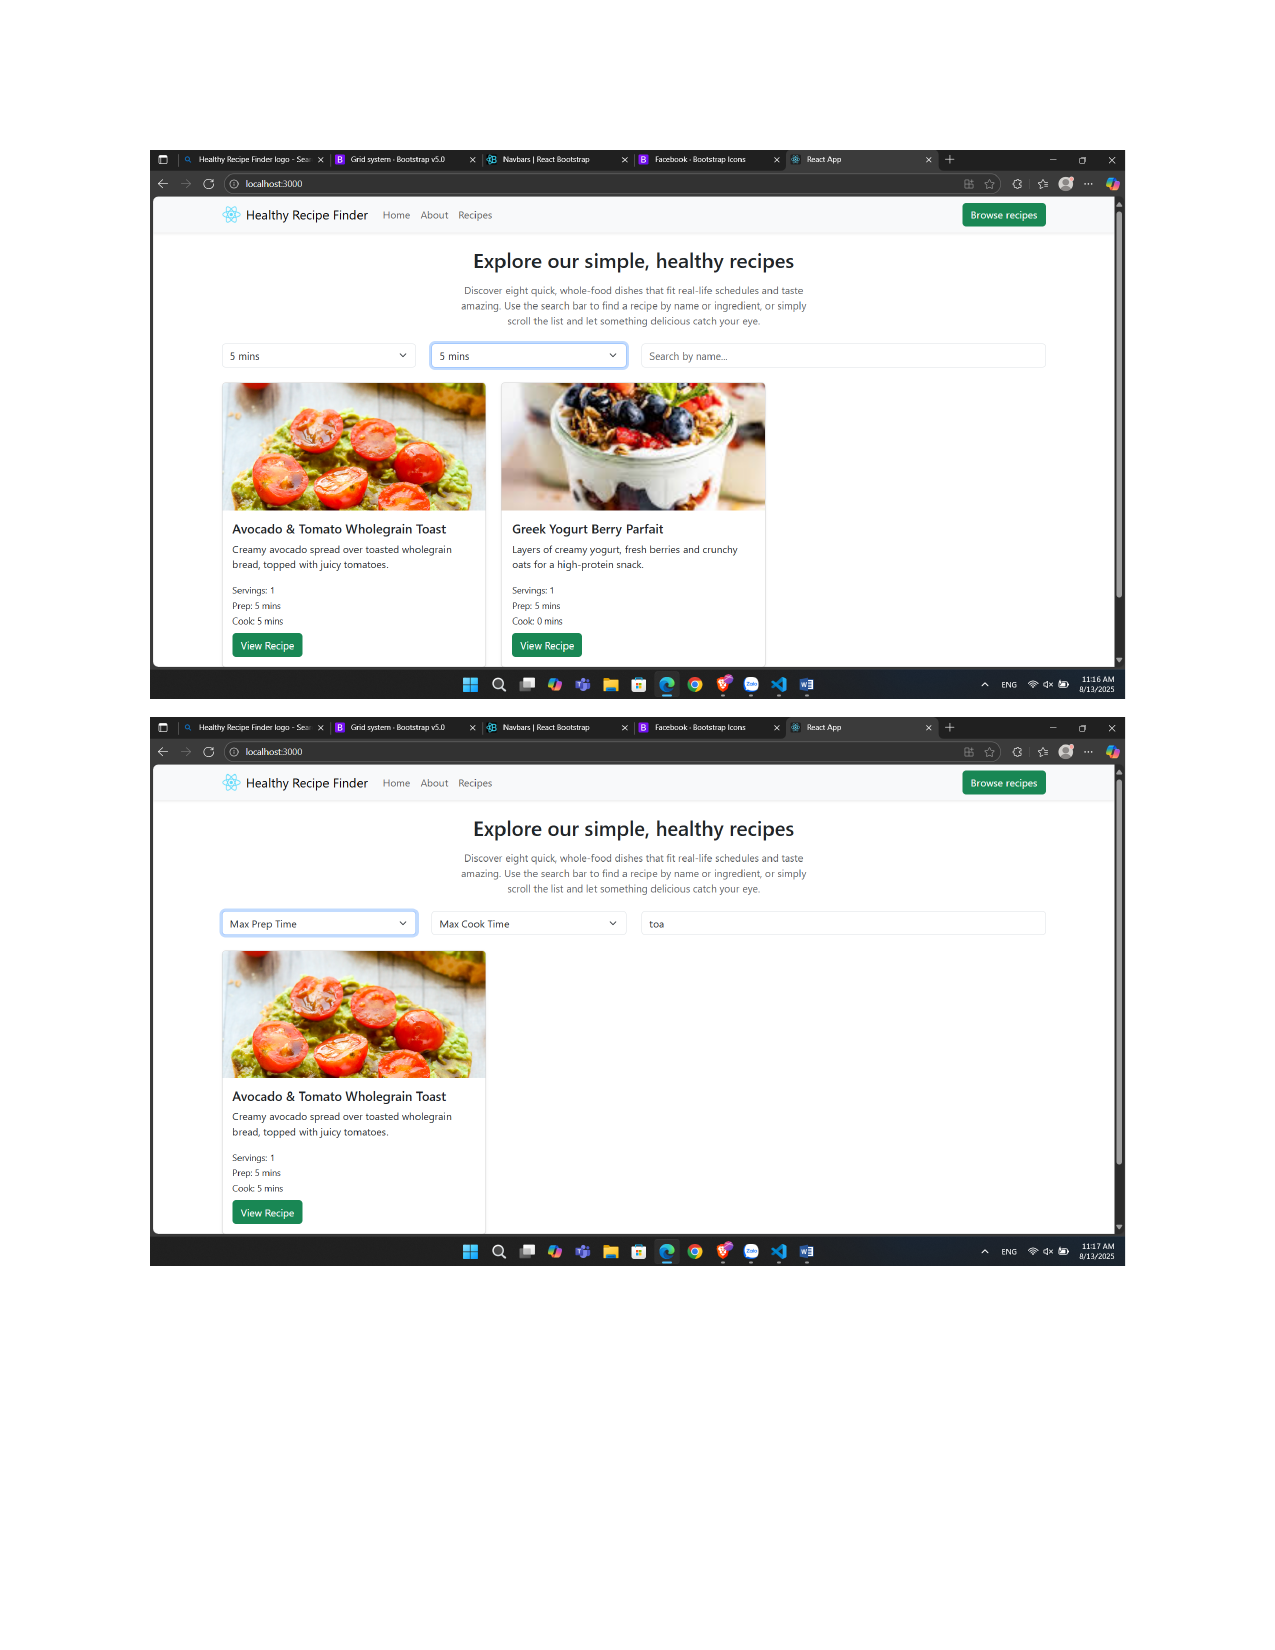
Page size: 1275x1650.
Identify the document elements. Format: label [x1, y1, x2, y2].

picture [150, 717, 1125, 1266]
picture [150, 150, 1125, 699]
